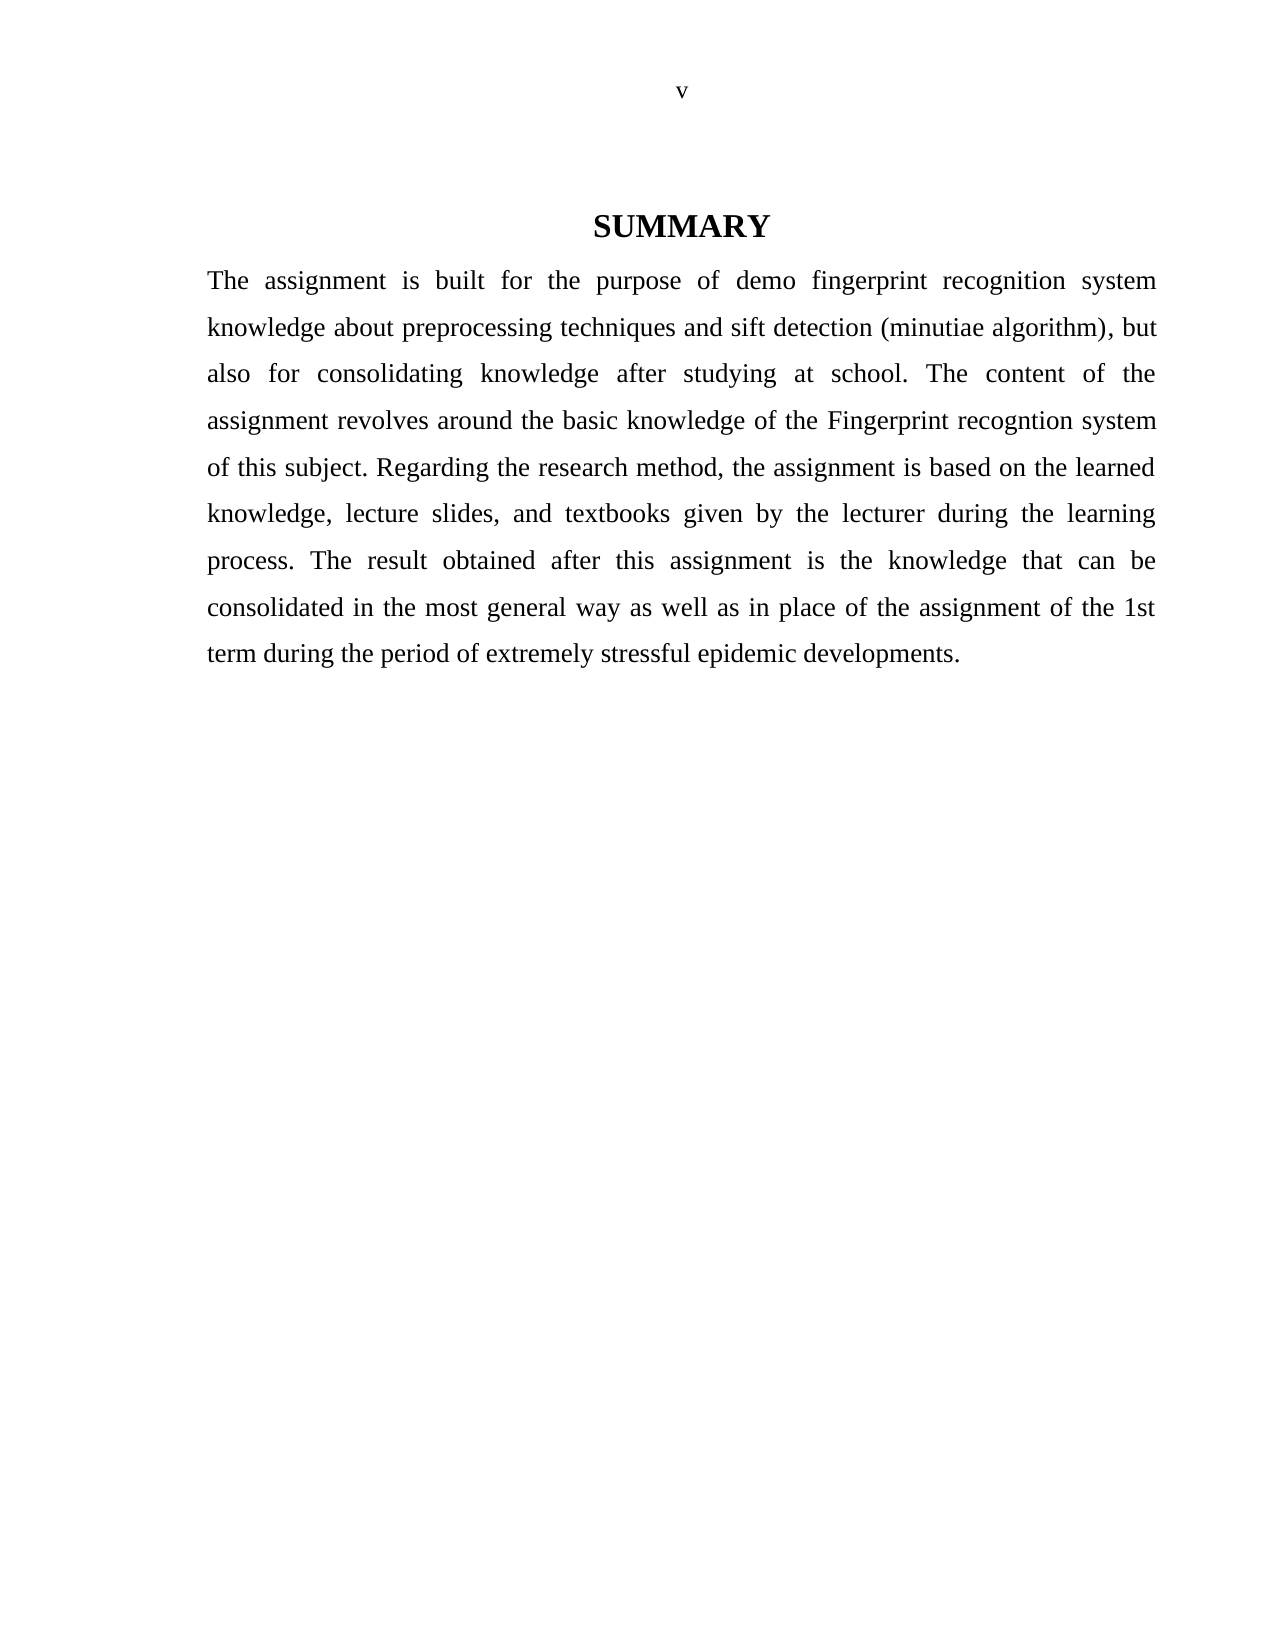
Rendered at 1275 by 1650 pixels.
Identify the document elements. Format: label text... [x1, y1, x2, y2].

text The assignment is built for the purpose of demo fingerprint recognition system knowledge about preprocessing techniques and sift detection (minutiae algorithm), but also for consolidating knowledge after studying at school. The content of the assignment revolves around the basic knowledge of the Fingerprint recogntion system of this subject. Regarding the research method, the assignment is based on the learned knowledge, lecture slides, and textbooks given by the lecturer during the learning process. The result obtained after this assignment is the knowledge that can be consolidated in the most general way as well as in place of the assignment of the 1st term during the period of extremely stressful epidemic developments. [207, 264, 1157, 669]
text SUMMARY [207, 207, 1157, 245]
